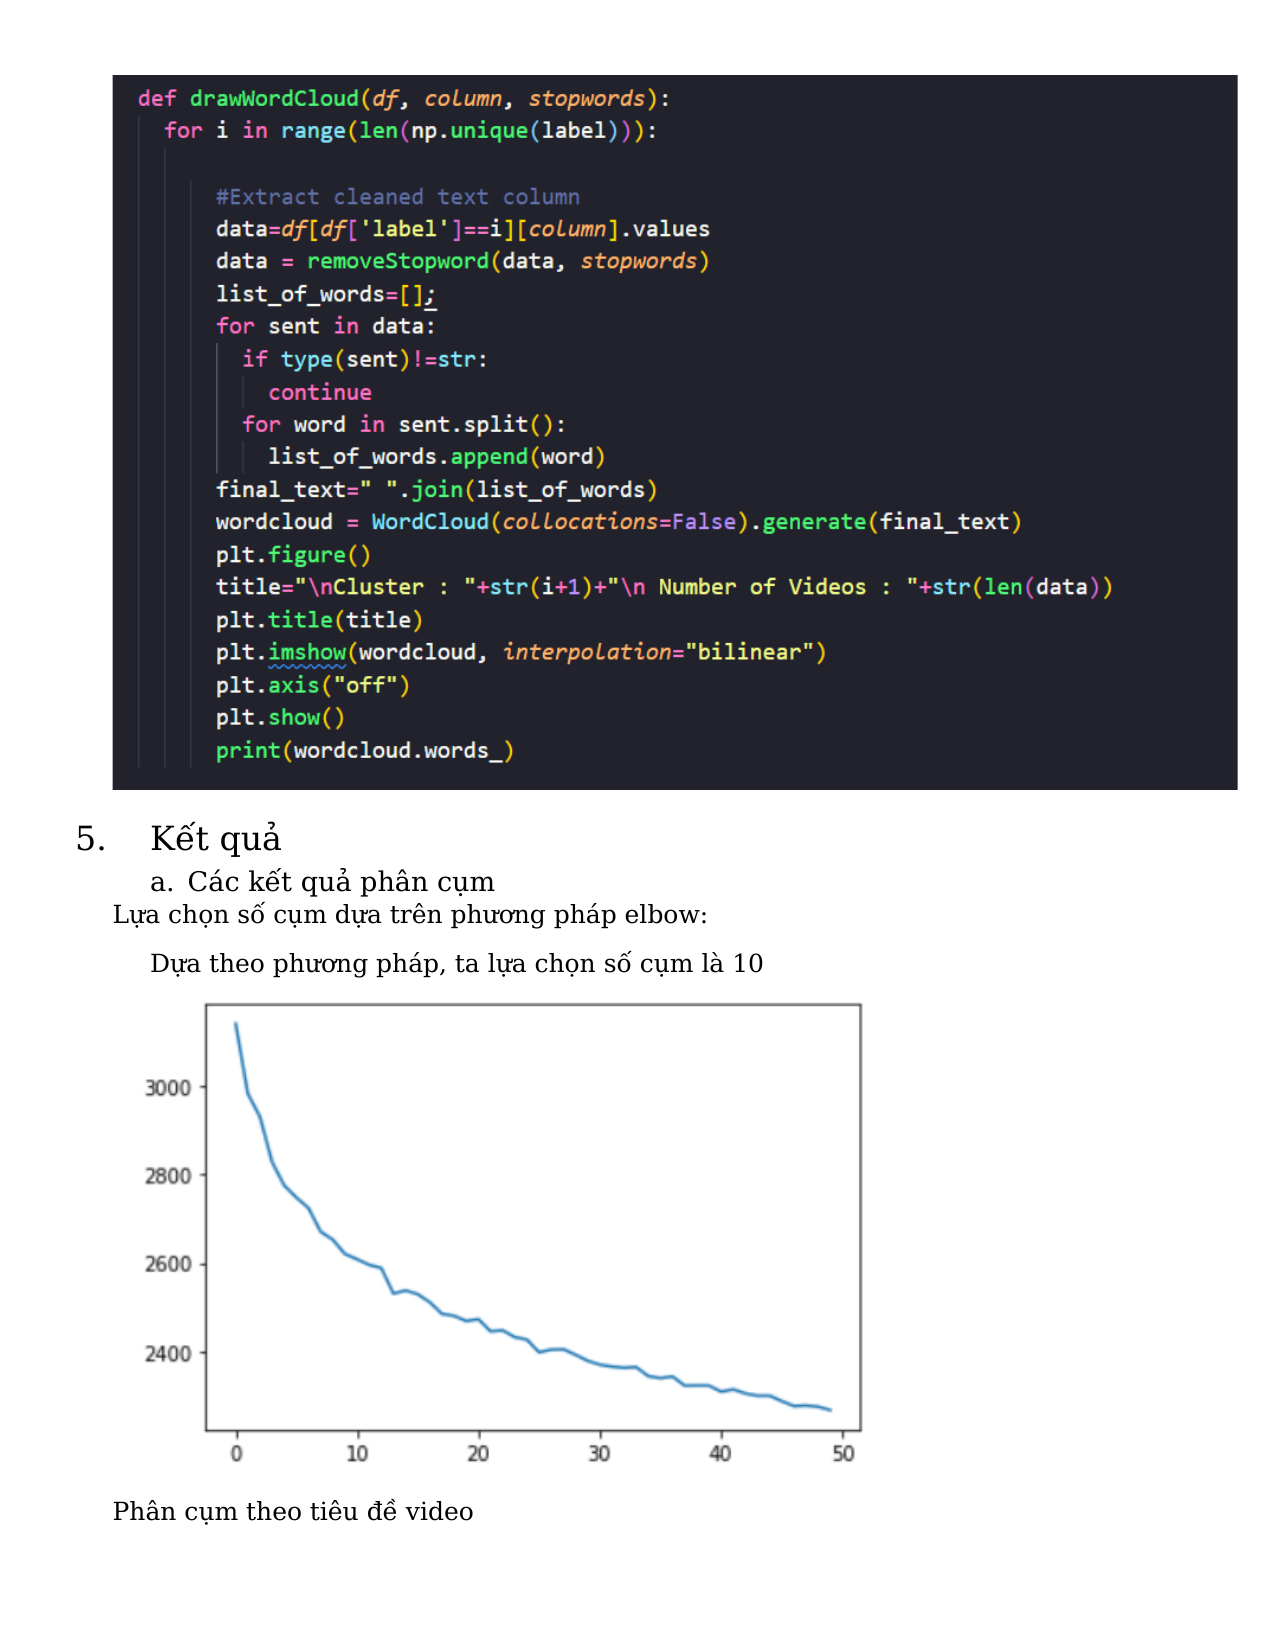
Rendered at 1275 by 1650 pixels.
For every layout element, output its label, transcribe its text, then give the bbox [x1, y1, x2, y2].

subtitle Các kết quả phân cụm [150, 864, 1200, 897]
picture [112, 75, 1238, 790]
subtitle Kết quả [75, 817, 1200, 857]
text Lựa chọn số cụm dựa trên phương pháp elbow: [112, 899, 1200, 929]
text Phân cụm theo tiêu đề video [112, 1496, 1200, 1526]
picture [112, 997, 922, 1477]
text Dựa theo phương pháp, ta lựa chọn số cụm là 10 [112, 948, 1200, 978]
